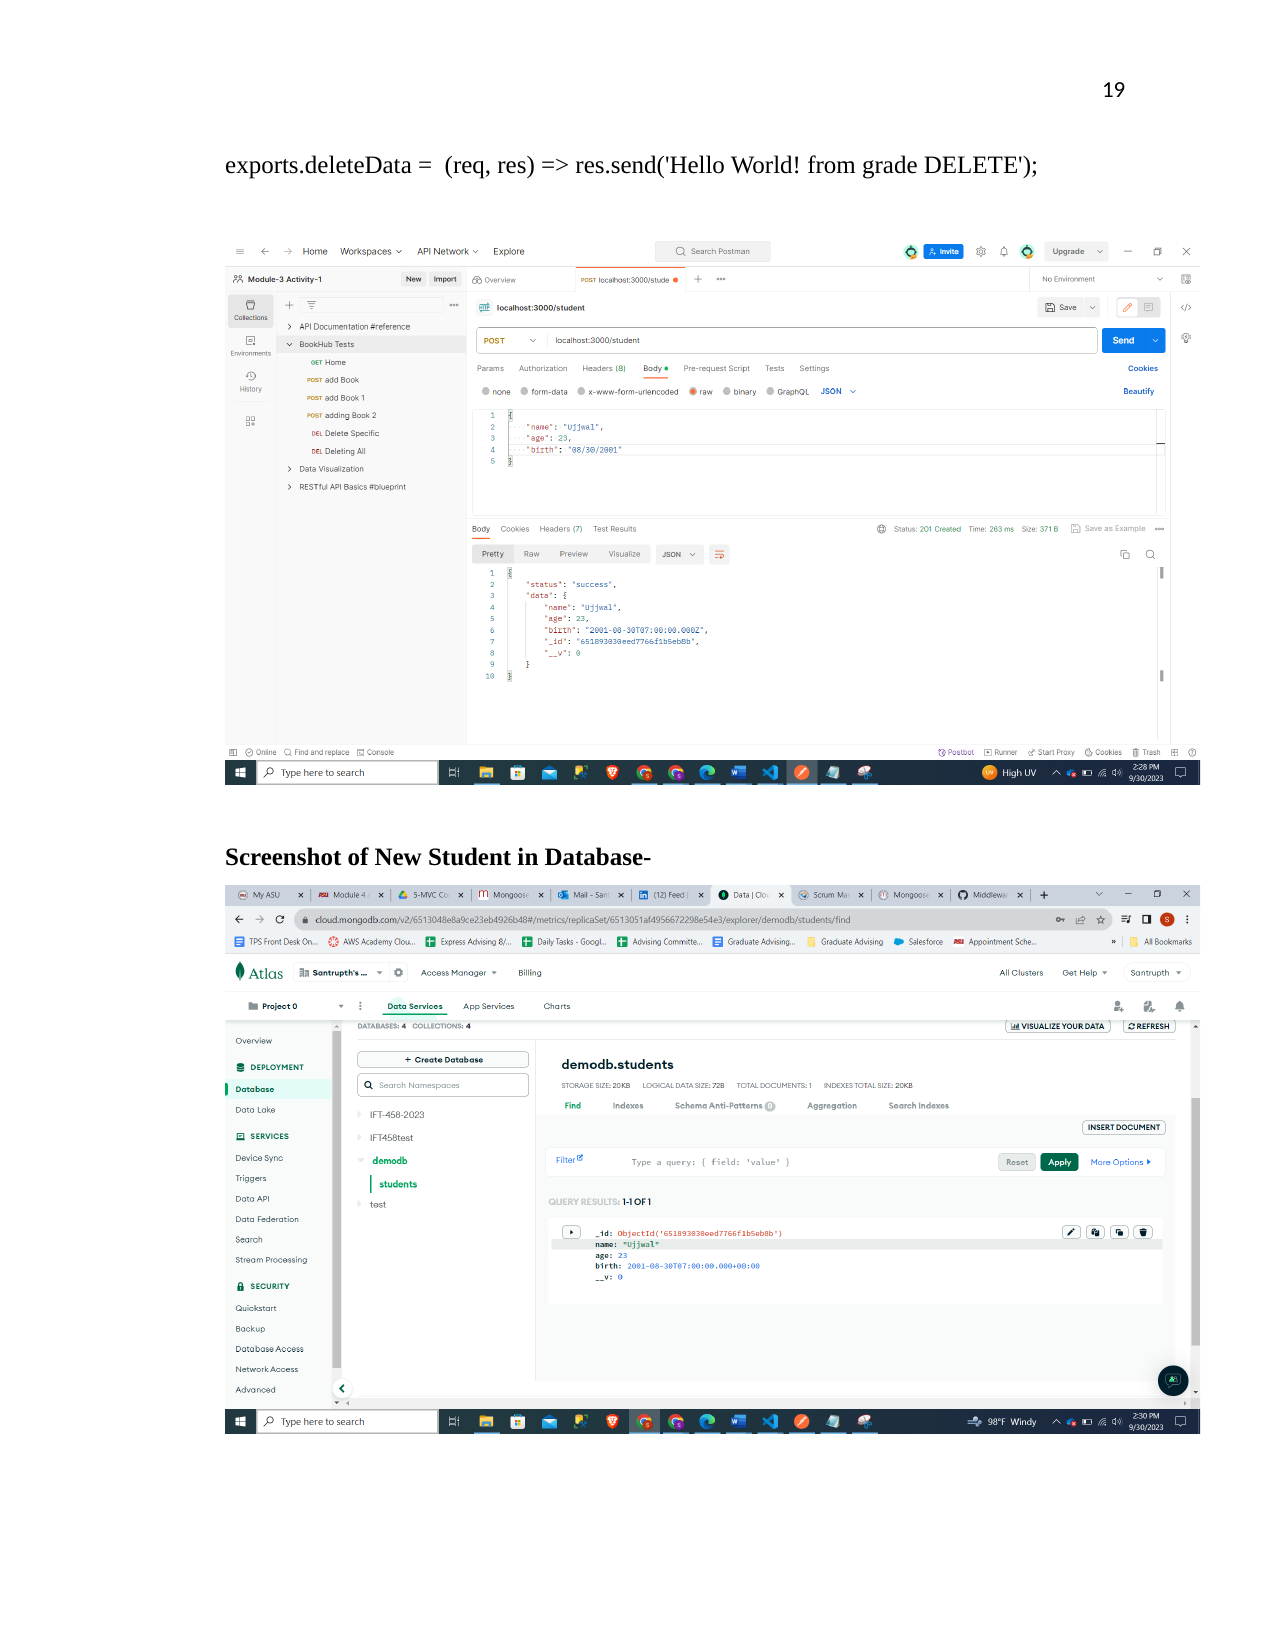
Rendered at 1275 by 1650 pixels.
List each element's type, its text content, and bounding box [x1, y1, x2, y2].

list exports.deleteData = (req, res) => res.send('Hello World! from grade DELETE'); [225, 150, 1125, 179]
picture [225, 236, 1200, 785]
list Screenshot of New Student in Database- [225, 842, 1125, 871]
picture [225, 885, 1200, 1434]
